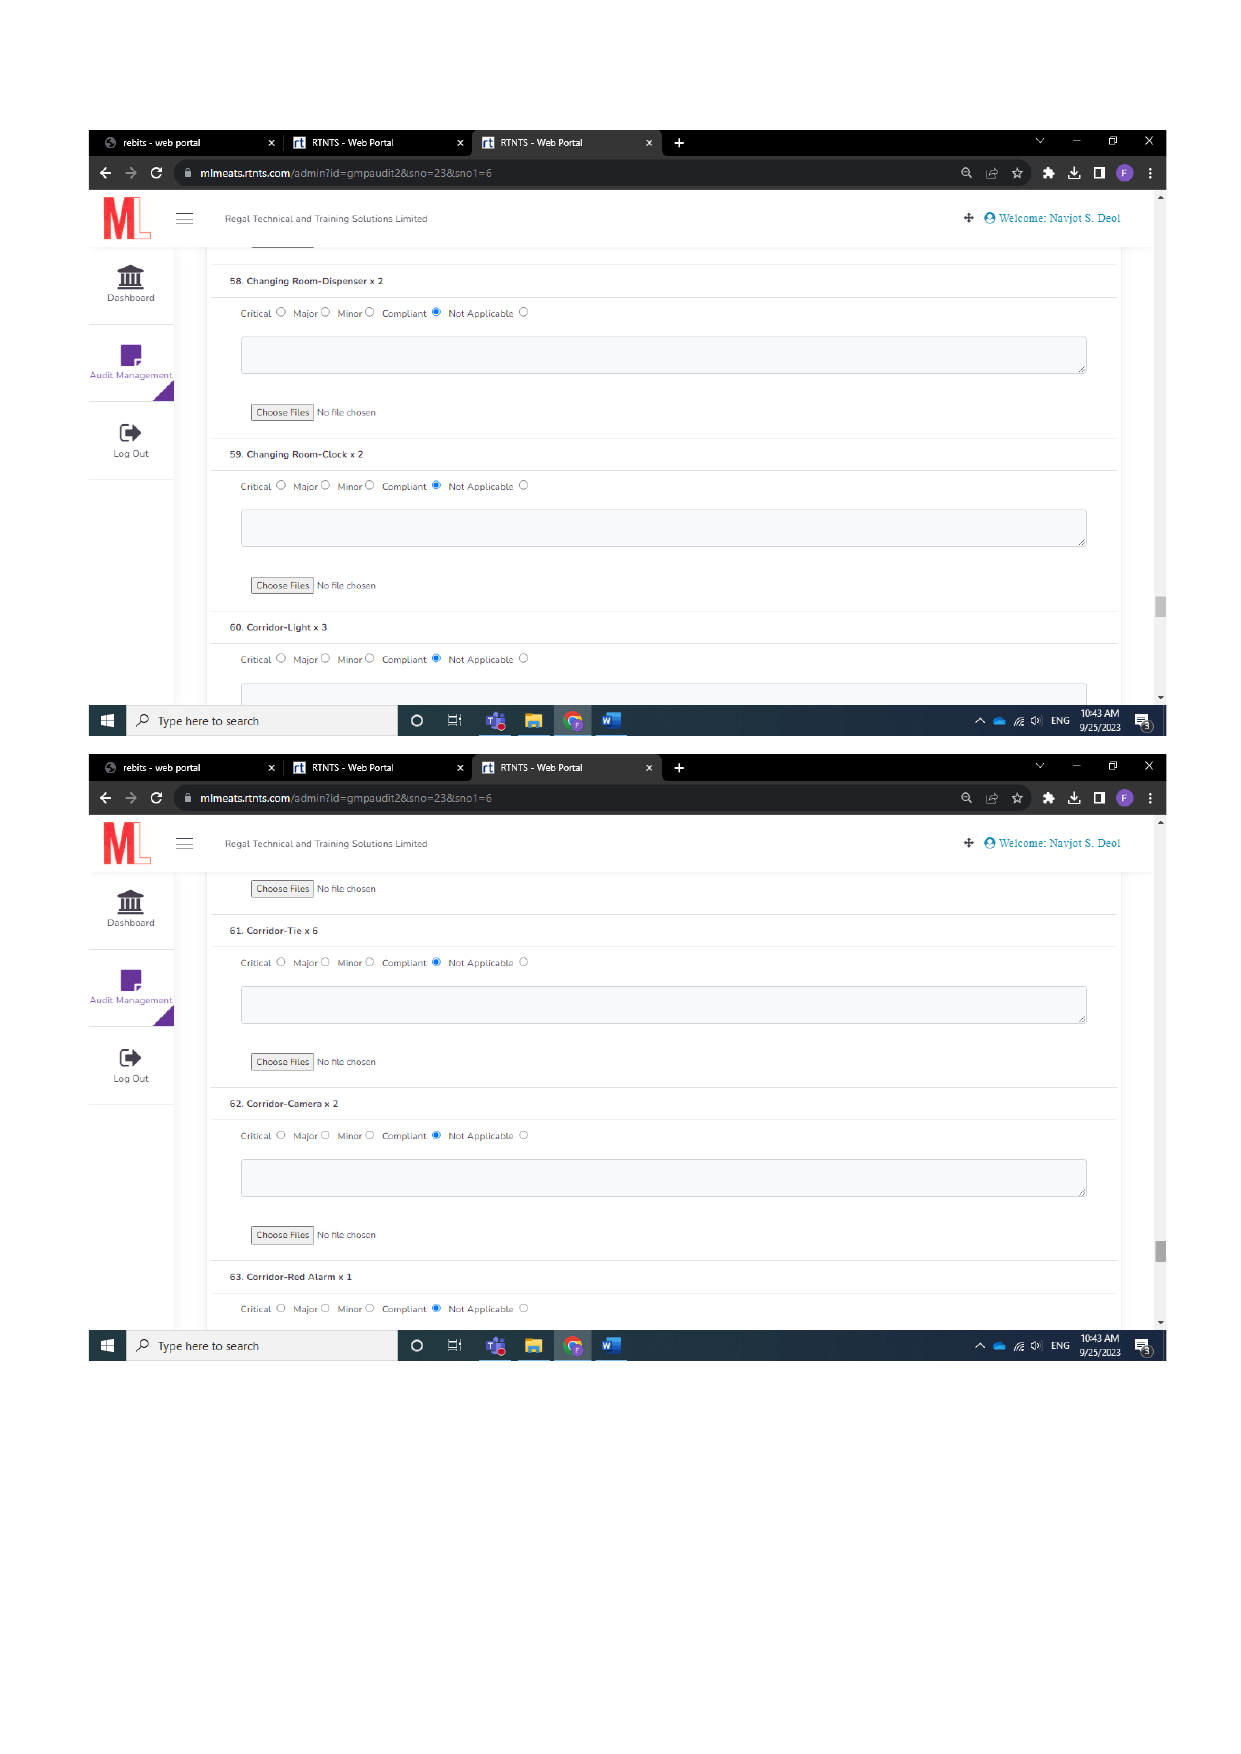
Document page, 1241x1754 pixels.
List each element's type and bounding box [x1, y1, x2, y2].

picture [88, 130, 1167, 736]
picture [88, 754, 1167, 1361]
